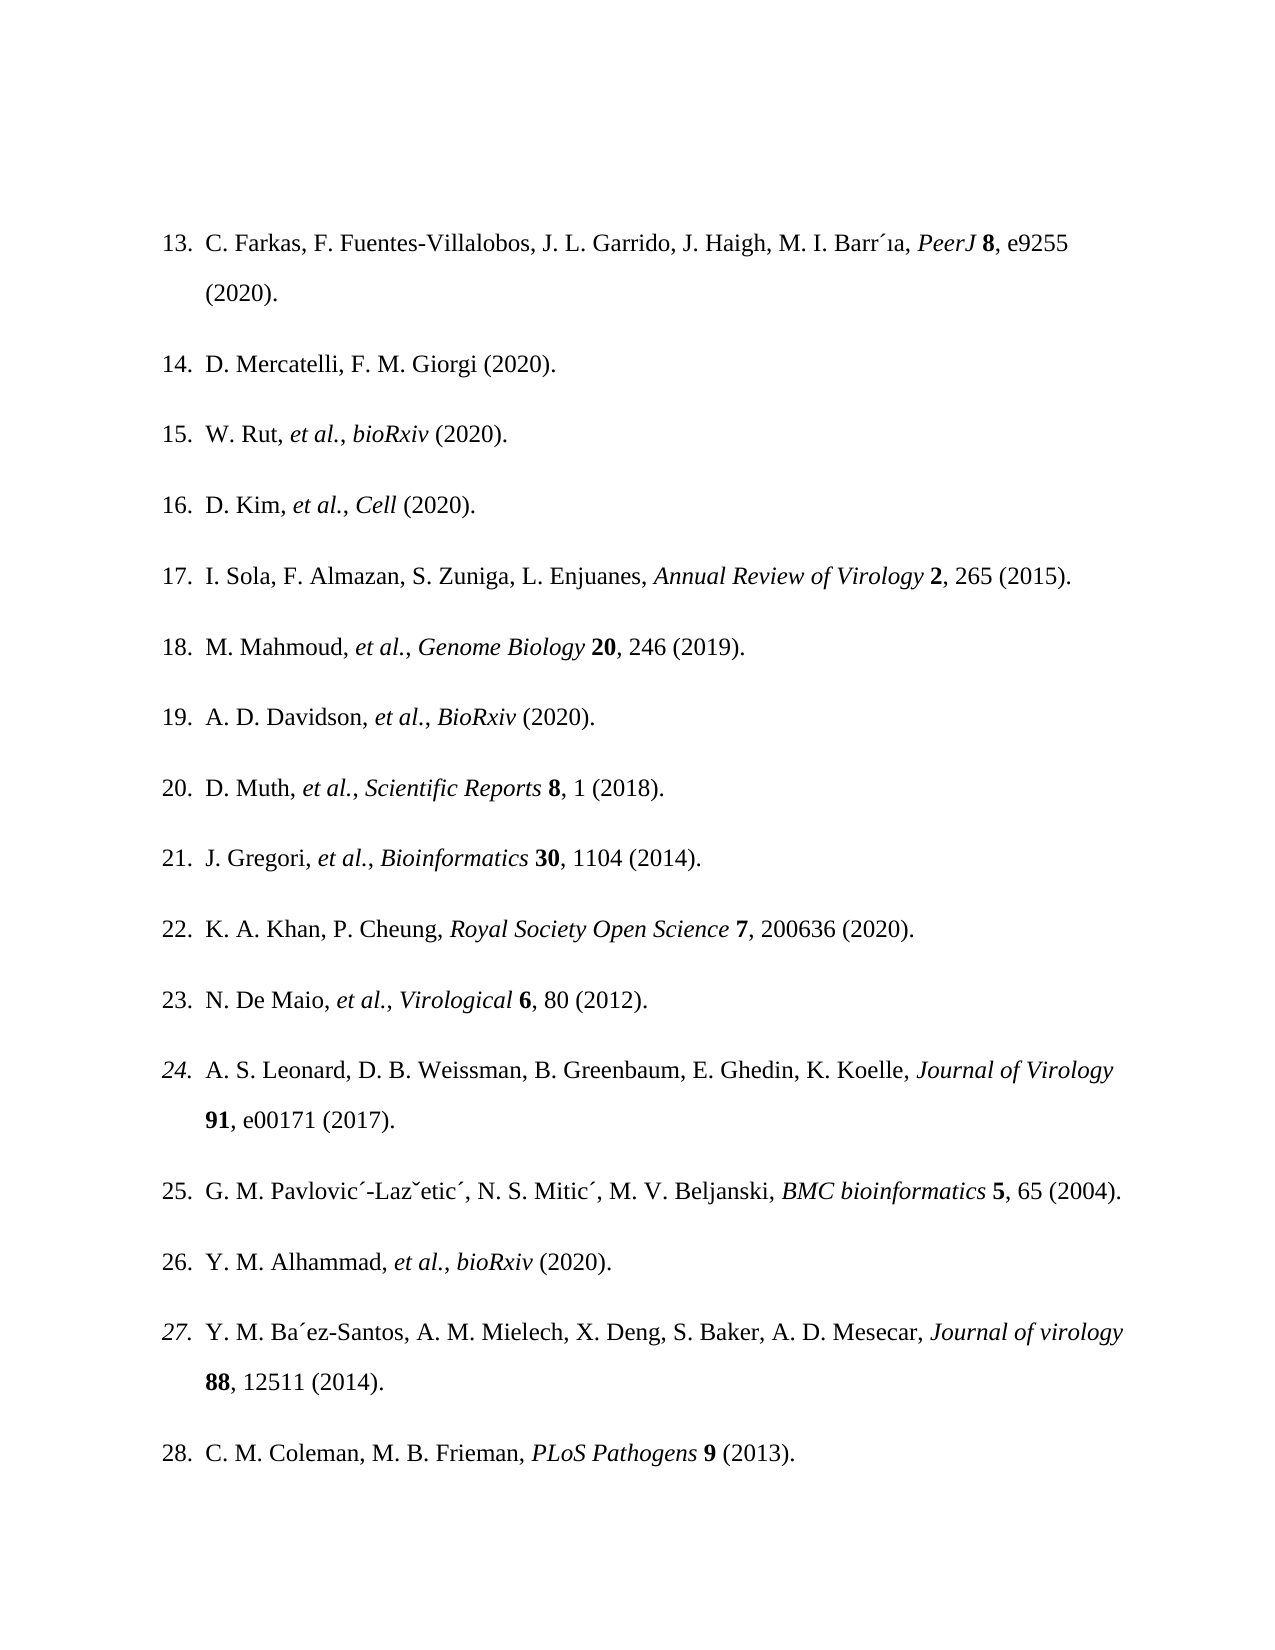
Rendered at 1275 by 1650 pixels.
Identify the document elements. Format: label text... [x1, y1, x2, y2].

list A. S. Leonard, D. B. Weissman, B. Greenbaum, E. Ghedin, K. Koelle, Journal of Virology [162, 1056, 1202, 1084]
list Y. M. Alhammad, et al., bioRxiv (2020). [162, 1247, 1202, 1276]
list J. Gregori, et al., Bioinformatics 30, 1104 (2014). [162, 843, 1202, 872]
list D. Kim, et al., Cell (2020). [162, 490, 1202, 519]
list D. Mercatelli, F. M. Giorgi (2020). [162, 349, 1202, 378]
list I. Sola, F. Almazan, S. Zuniga, L. Enjuanes, Annual Review of Virology 2, 265 (2015). [162, 561, 1202, 589]
list C. M. Coleman, M. B. Frieman, PLoS Pathogens 9 (2013). [162, 1438, 1202, 1467]
list Y. M. Ba´ez-Santos, A. M. Mielech, X. Deng, S. Baker, A. D. Mesecar, Journal of virology [162, 1317, 1202, 1346]
list G. M. Pavlovic´-Lazˇetic´, N. S. Mitic´, M. V. Beljanski, BMC bioinformatics 5, 65 (2004). [162, 1176, 1202, 1205]
list K. A. Khan, P. Cheung, Royal Society Open Science 7, 200636 (2020). [162, 914, 1202, 943]
text 91, e00171 (2017). [205, 1105, 1202, 1134]
text 88, 12511 (2014). [205, 1367, 1202, 1396]
list N. De Maio, et al., Virological 6, 80 (2012). [162, 985, 1202, 1014]
list D. Muth, et al., Scientific Reports 8, 1 (2018). [162, 773, 1202, 802]
list W. Rut, et al., bioRxiv (2020). [162, 419, 1202, 448]
list M. Mahmoud, et al., Genome Biology 20, 246 (2019). [162, 632, 1202, 660]
list A. D. Davidson, et al., BioRxiv (2020). [162, 702, 1202, 731]
list C. Farkas, F. Fuentes-Villalobos, J. L. Garrido, J. Haigh, M. I. Barr´ıa, PeerJ 8, e9255 (2020). [162, 228, 1107, 307]
